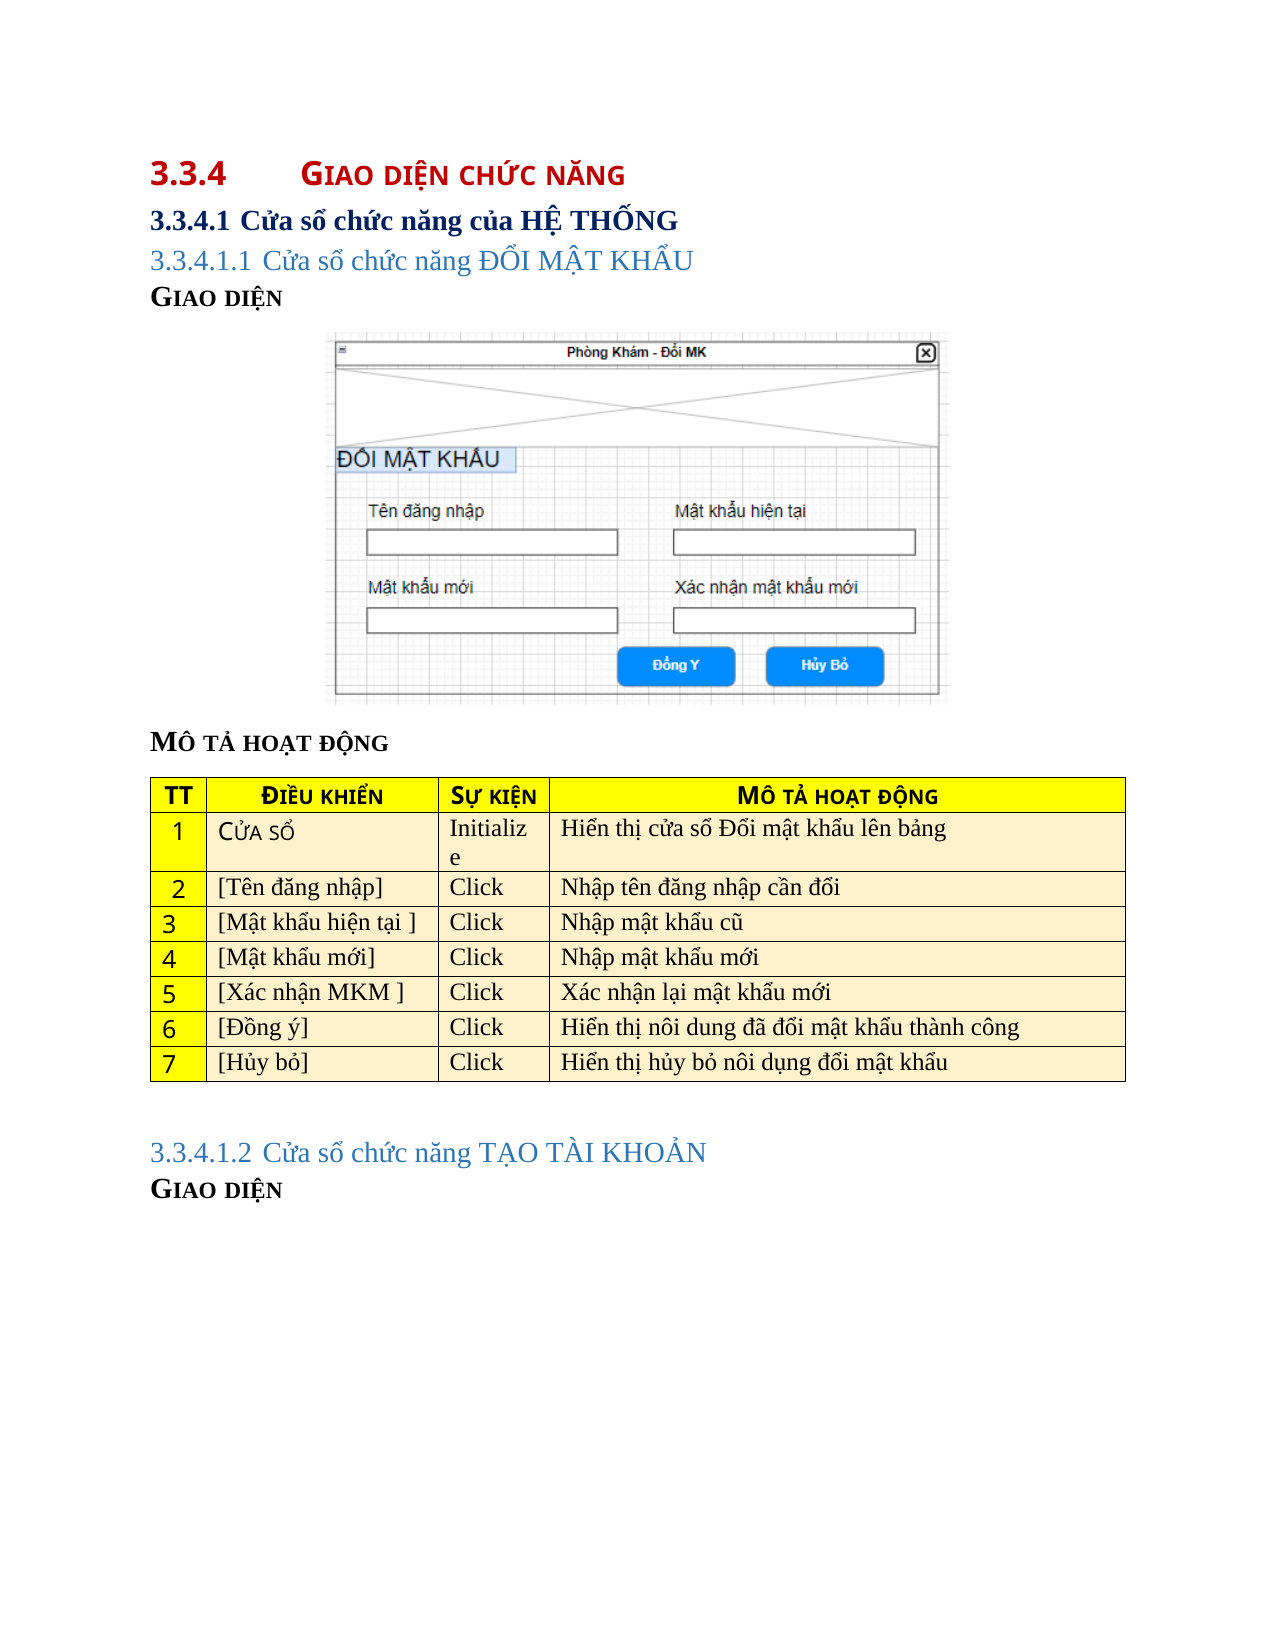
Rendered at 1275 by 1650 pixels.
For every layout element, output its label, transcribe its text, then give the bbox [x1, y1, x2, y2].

table_cell Click [439, 872, 549, 906]
subtitle Cửa sổ chức năng TẠO TÀI KHOẢN [150, 1135, 1125, 1169]
table_header Điều khiển [207, 778, 438, 812]
table_cell 3 [151, 907, 206, 941]
subtitle Cửa sổ chức năng ĐỔI MẬT KHẨU [150, 243, 1125, 277]
table_cell 7 [151, 1047, 206, 1081]
table_cell 4 [151, 942, 206, 976]
table_cell [Xác nhận MKM ] [207, 977, 438, 1011]
table_cell Click [439, 942, 549, 976]
table_cell 6 [151, 1012, 206, 1046]
table_cell Click [439, 907, 549, 941]
table_cell 2 [151, 872, 206, 906]
table_cell Hiển thị cửa sổ Đổi mật khẩu lên bảng [550, 813, 1125, 871]
table_cell [Mật khẩu hiện tại ] [207, 907, 438, 941]
picture [325, 332, 950, 705]
table_cell [Đồng ý] [207, 1012, 438, 1046]
table_cell [Tên đăng nhập] [207, 872, 438, 906]
table_cell Hiển thị nôi dung đã đổi mật khẩu thành công [550, 1012, 1125, 1046]
subtitle Cửa sổ chức năng của HỆ THỐNG [150, 203, 1125, 237]
table_header Sự kiện [439, 778, 549, 812]
table_cell Hiển thị hủy bỏ nôi dụng đổi mật khẩu [550, 1047, 1125, 1081]
table_cell Click [439, 1012, 549, 1046]
subtitle Giao diện chức năng [150, 150, 1125, 195]
table_cell 1 [151, 813, 206, 871]
table_cell [Mật khẩu mới] [207, 942, 438, 976]
table_cell 5 [151, 977, 206, 1011]
table_cell Initialize [439, 813, 549, 871]
table_cell Click [439, 1047, 549, 1081]
table_cell [Hủy bỏ] [207, 1047, 438, 1081]
table_cell Xác nhận lại mật khẩu mới [550, 977, 1125, 1011]
table_cell Nhập mật khẩu cũ [550, 907, 1125, 941]
table_cell Click [439, 977, 549, 1011]
table_header Mô tả hoạt động [550, 778, 1125, 812]
text Giao diện [150, 1171, 1125, 1205]
table_header TT [151, 778, 206, 812]
table_cell Nhập mật khẩu mới [550, 942, 1125, 976]
table_cell Nhập tên đăng nhập cần đổi [550, 872, 1125, 906]
text Mô tả hoạt động [150, 724, 1125, 758]
text Giao diện [150, 279, 1125, 313]
table_cell Cửa sổ [207, 813, 438, 871]
